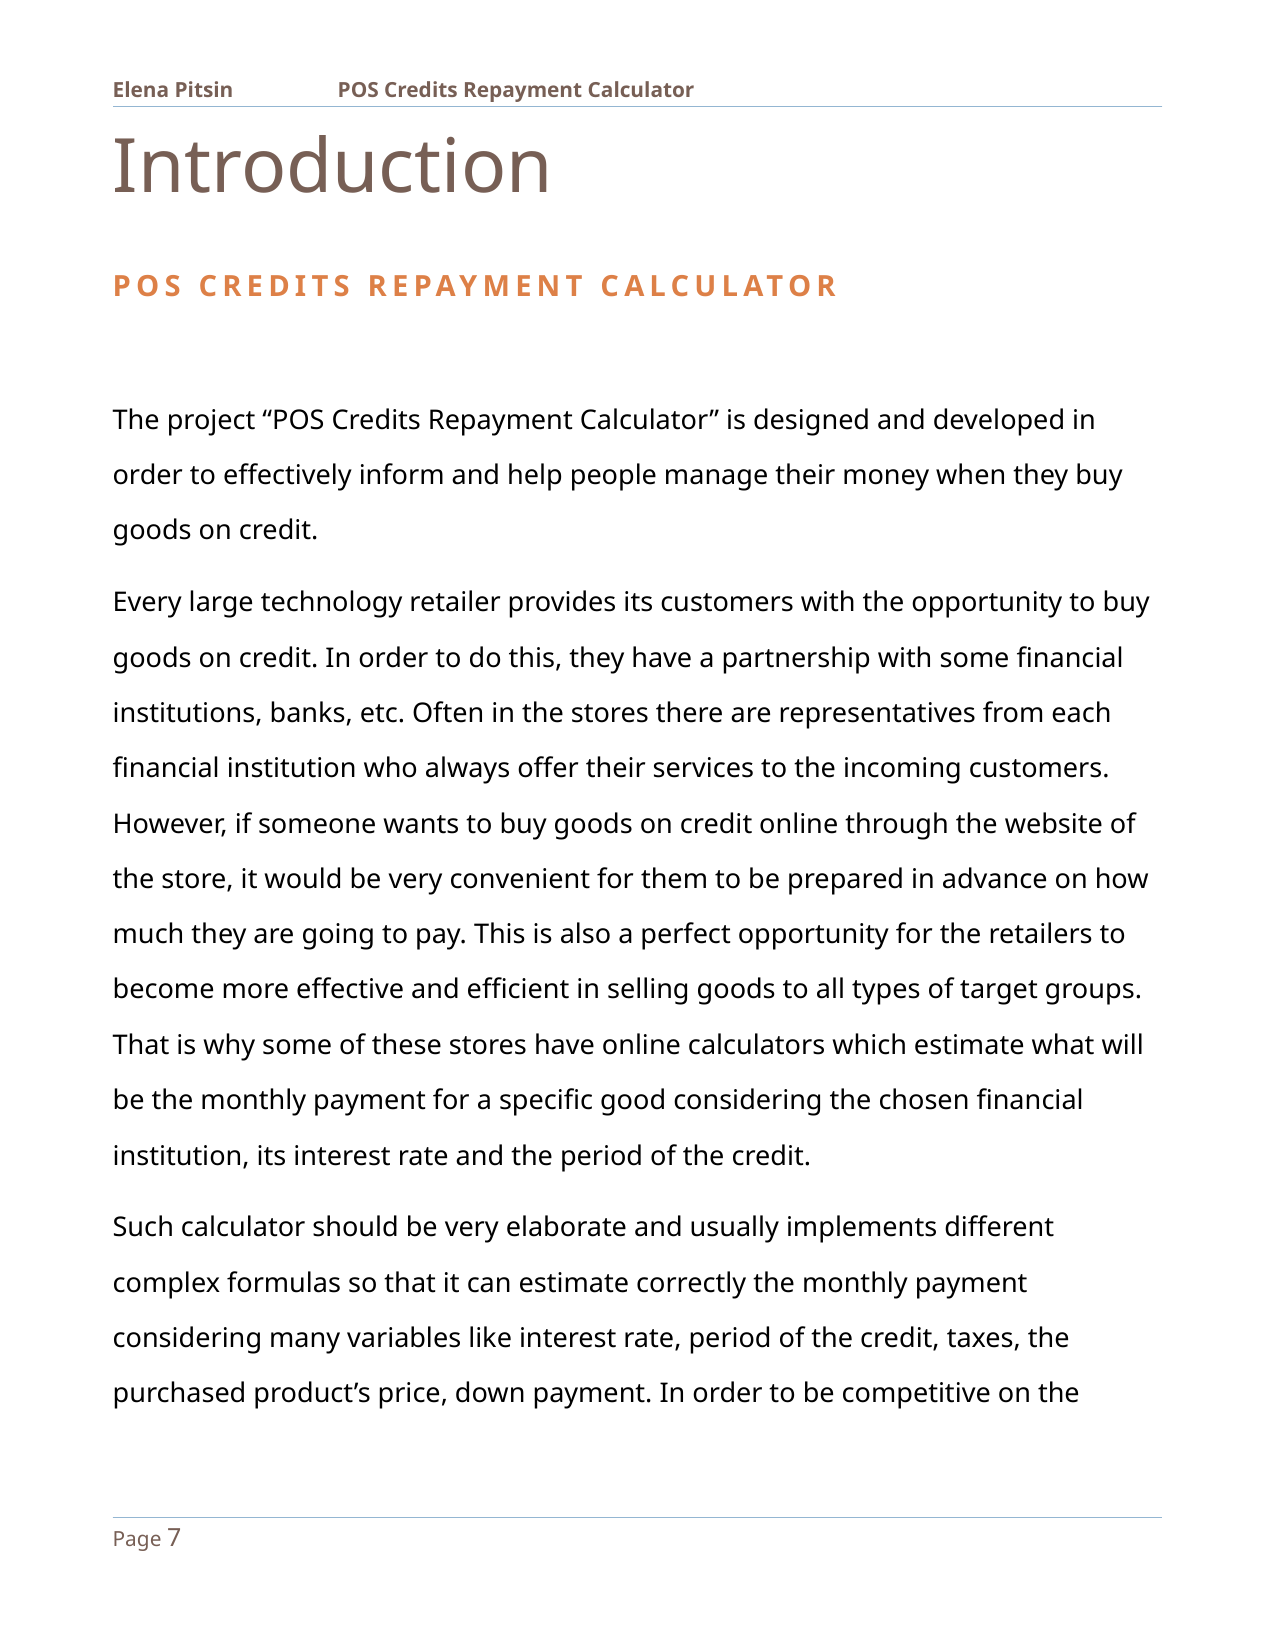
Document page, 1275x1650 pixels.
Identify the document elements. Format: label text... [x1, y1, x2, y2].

subtitle POS Credits Repayment Calculator [112, 266, 1162, 305]
text Every large technology retailer provides its customers with the opportunity to buy goods on credit. In order to do this, they have a partnership with some financial institutions, banks, etc. Often in the stores there are representatives from each financial institution who always offer their services to the incoming customers. However, if someone wants to buy goods on credit online through the website of the store, it would be very convenient for them to be prepared in advance on how much they are going to pay. This is also a perfect opportunity for the retailers to become more effective and efficient in selling goods to all types of target groups. That is why some of these stores have online calculators which estimate what will be the monthly payment for a specific good considering the chosen financial institution, its interest rate and the period of the credit. [112, 583, 1162, 1173]
text The project “POS Credits Repayment Calculator” is designed and developed in order to effectively inform and help people manage their money when they buy goods on credit. [112, 400, 1162, 548]
title Introduction [112, 112, 1162, 215]
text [112, 1208, 1162, 1411]
